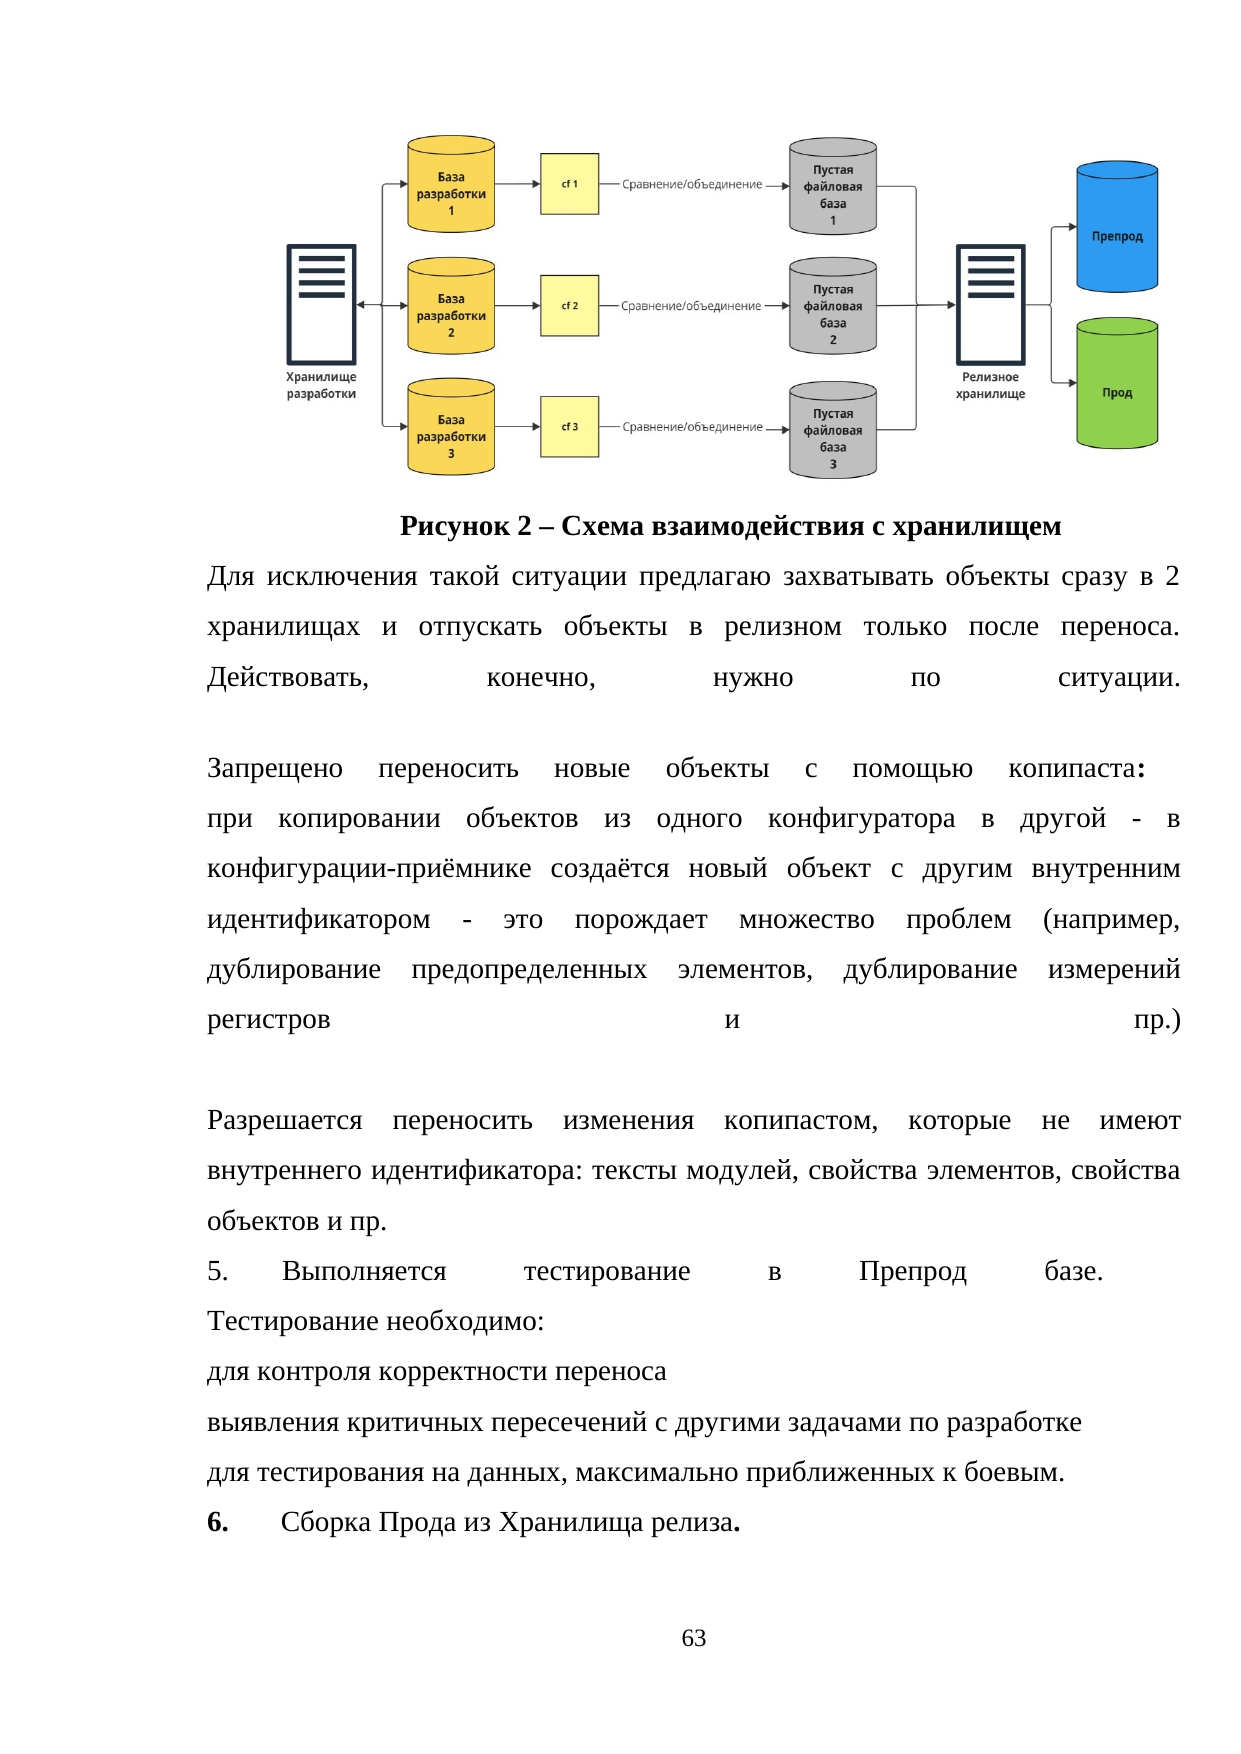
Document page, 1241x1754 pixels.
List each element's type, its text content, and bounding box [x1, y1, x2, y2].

list Сборка Прода из Хранилища релиза. [207, 1504, 1181, 1538]
text для тестирования на данных, максимально приближенных к боевым. [207, 1454, 1181, 1488]
text Рисунок 2 – Схема взаимодействия с хранилищем [207, 508, 1181, 541]
text Запрещено переносить новые объекты с помощью копипаста: при копировании объектов из одного конфигуратора в другой - в конфигурации-приёмнике создаётся новый объект с другим внутренним идентификатором - это порождает множество проблем (например, дублирование предопределенных элементов, дублирование измерений регистров и пр.) Разрешается переносить изменения копипастом, которые не имеют внутреннего идентификатора: тексты модулей, свойства элементов, свойства объектов и пр. [207, 750, 1181, 1236]
picture [280, 118, 1171, 491]
list Выполняется тестирование в Препрод базе. Тестирование необходимо: [207, 1253, 1181, 1337]
text для контроля корректности переноса [207, 1353, 1181, 1387]
text выявления критичных пересечений с другими задачами по разработке [207, 1404, 1181, 1437]
text Для исключения такой ситуации предлагаю захватывать объекты сразу в 2 хранилищах и отпускать объекты в релизном только после переноса. Действовать, конечно, нужно по ситуации. [207, 558, 1181, 735]
